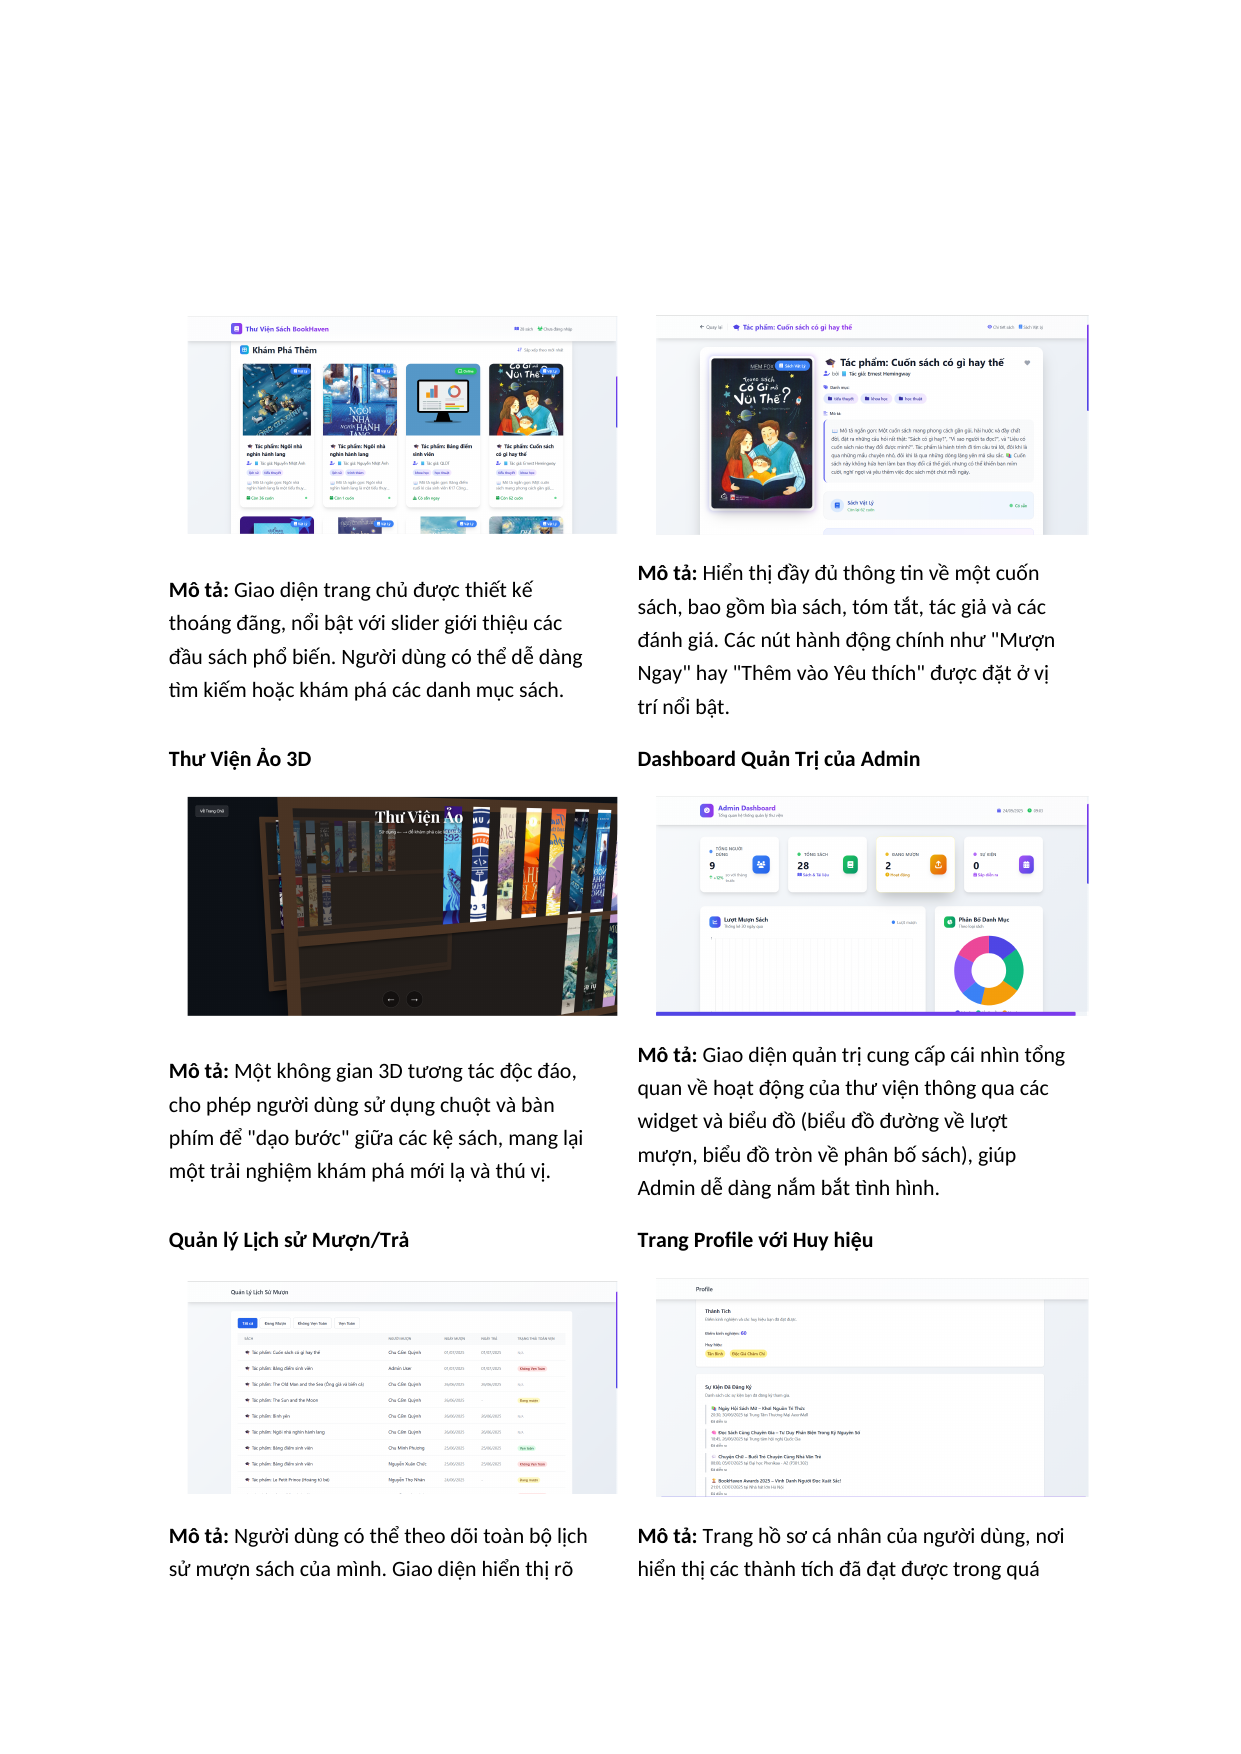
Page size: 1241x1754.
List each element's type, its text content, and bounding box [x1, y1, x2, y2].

table_cell [619, 788, 1089, 1032]
table_cell Mô tả: Một không gian 3D tương tác độc đáo, cho phép người dùng sử dụng chuột và bàn phím để "dạo bước" giữa các kệ sách, mang lại một trải nghiệm khám phá mới lạ và thú vị. [150, 1032, 618, 1217]
table_cell Mô tả: Giao diện trang chủ được thiết kế thoáng đãng, nổi bật với slider giới thiệu các đầu sách phổ biến. Người dùng có thể dễ dàng tìm kiếm hoặc khám phá các danh mục sách. [150, 550, 618, 736]
table_cell Dashboard Quản Trị của Admin [619, 736, 1089, 787]
table_cell [619, 1269, 1089, 1513]
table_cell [619, 1513, 1089, 1592]
table_cell [619, 306, 1089, 550]
table_cell Thư Viện Ảo 3D [150, 736, 618, 787]
table_cell Quản lý Lịch sử Mượn/Trả [150, 1217, 618, 1269]
table_cell [150, 1269, 618, 1513]
table_cell [150, 306, 618, 550]
table_cell Mô tả: Hiển thị đầy đủ thông tin về một cuốn sách, bao gồm bìa sách, tóm tắt, tác giả và các đánh giá. Các nút hành động chính như "Mượn Ngay" hay "Thêm vào Yêu thích" được đặt ở vị trí nổi bật. [619, 550, 1089, 736]
table_cell Mô tả: Giao diện quản trị cung cấp cái nhìn tổng quan về hoạt động của thư viện thông qua các widget và biểu đồ (biểu đồ đường về lượt mượn, biểu đồ tròn về phân bố sách), giúp Admin dễ dàng nắm bắt tình hình. [619, 1032, 1089, 1217]
table_cell [150, 788, 618, 1032]
table_cell Trang Profile với Huy hiệu [619, 1217, 1089, 1269]
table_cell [150, 1513, 618, 1592]
